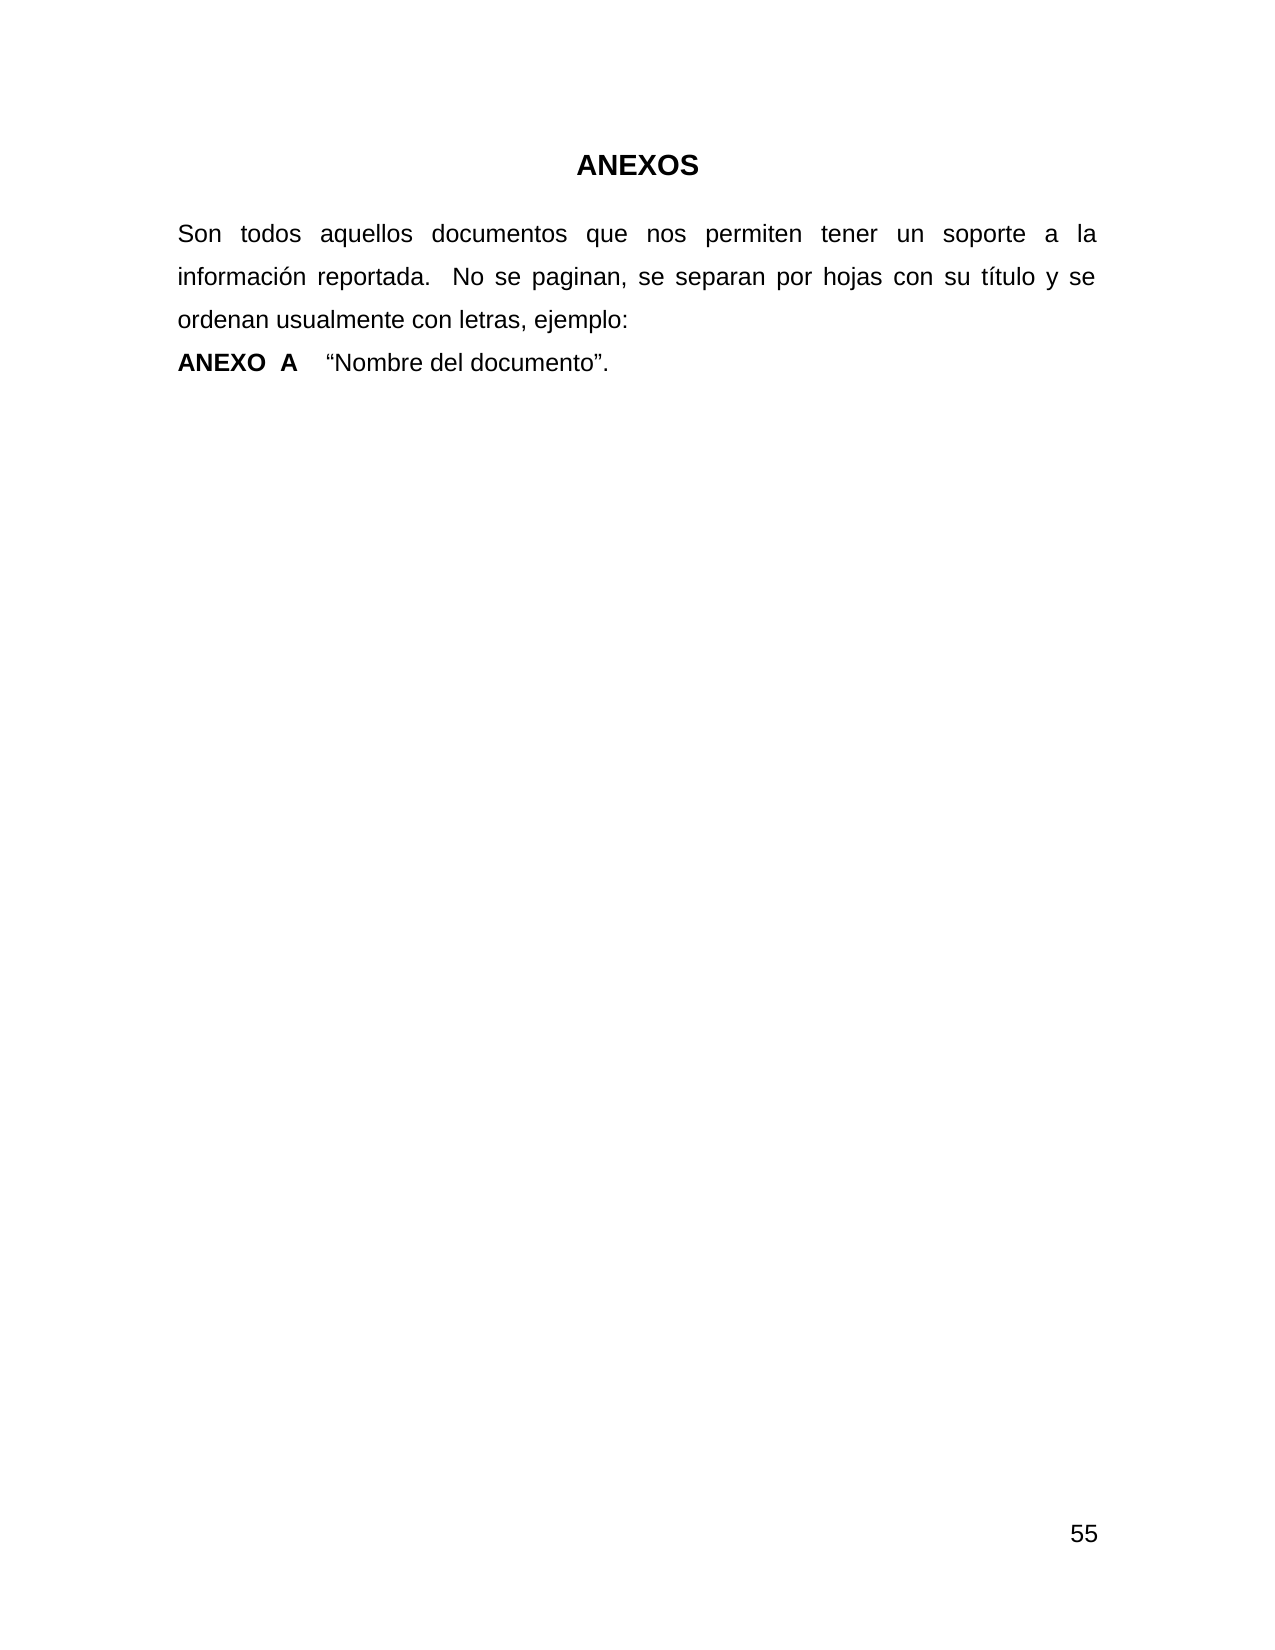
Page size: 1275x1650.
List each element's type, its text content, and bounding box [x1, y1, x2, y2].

list ANEXOS [177, 148, 1098, 181]
text Son todos aquellos documentos que nos permiten tener un soporte a la información reportada. No se paginan, se separan por hojas con su título y se ordenan usualmente con letras, ejemplo: [177, 219, 1098, 334]
text ANEXO A “Nombre del documento”. [177, 348, 1098, 377]
